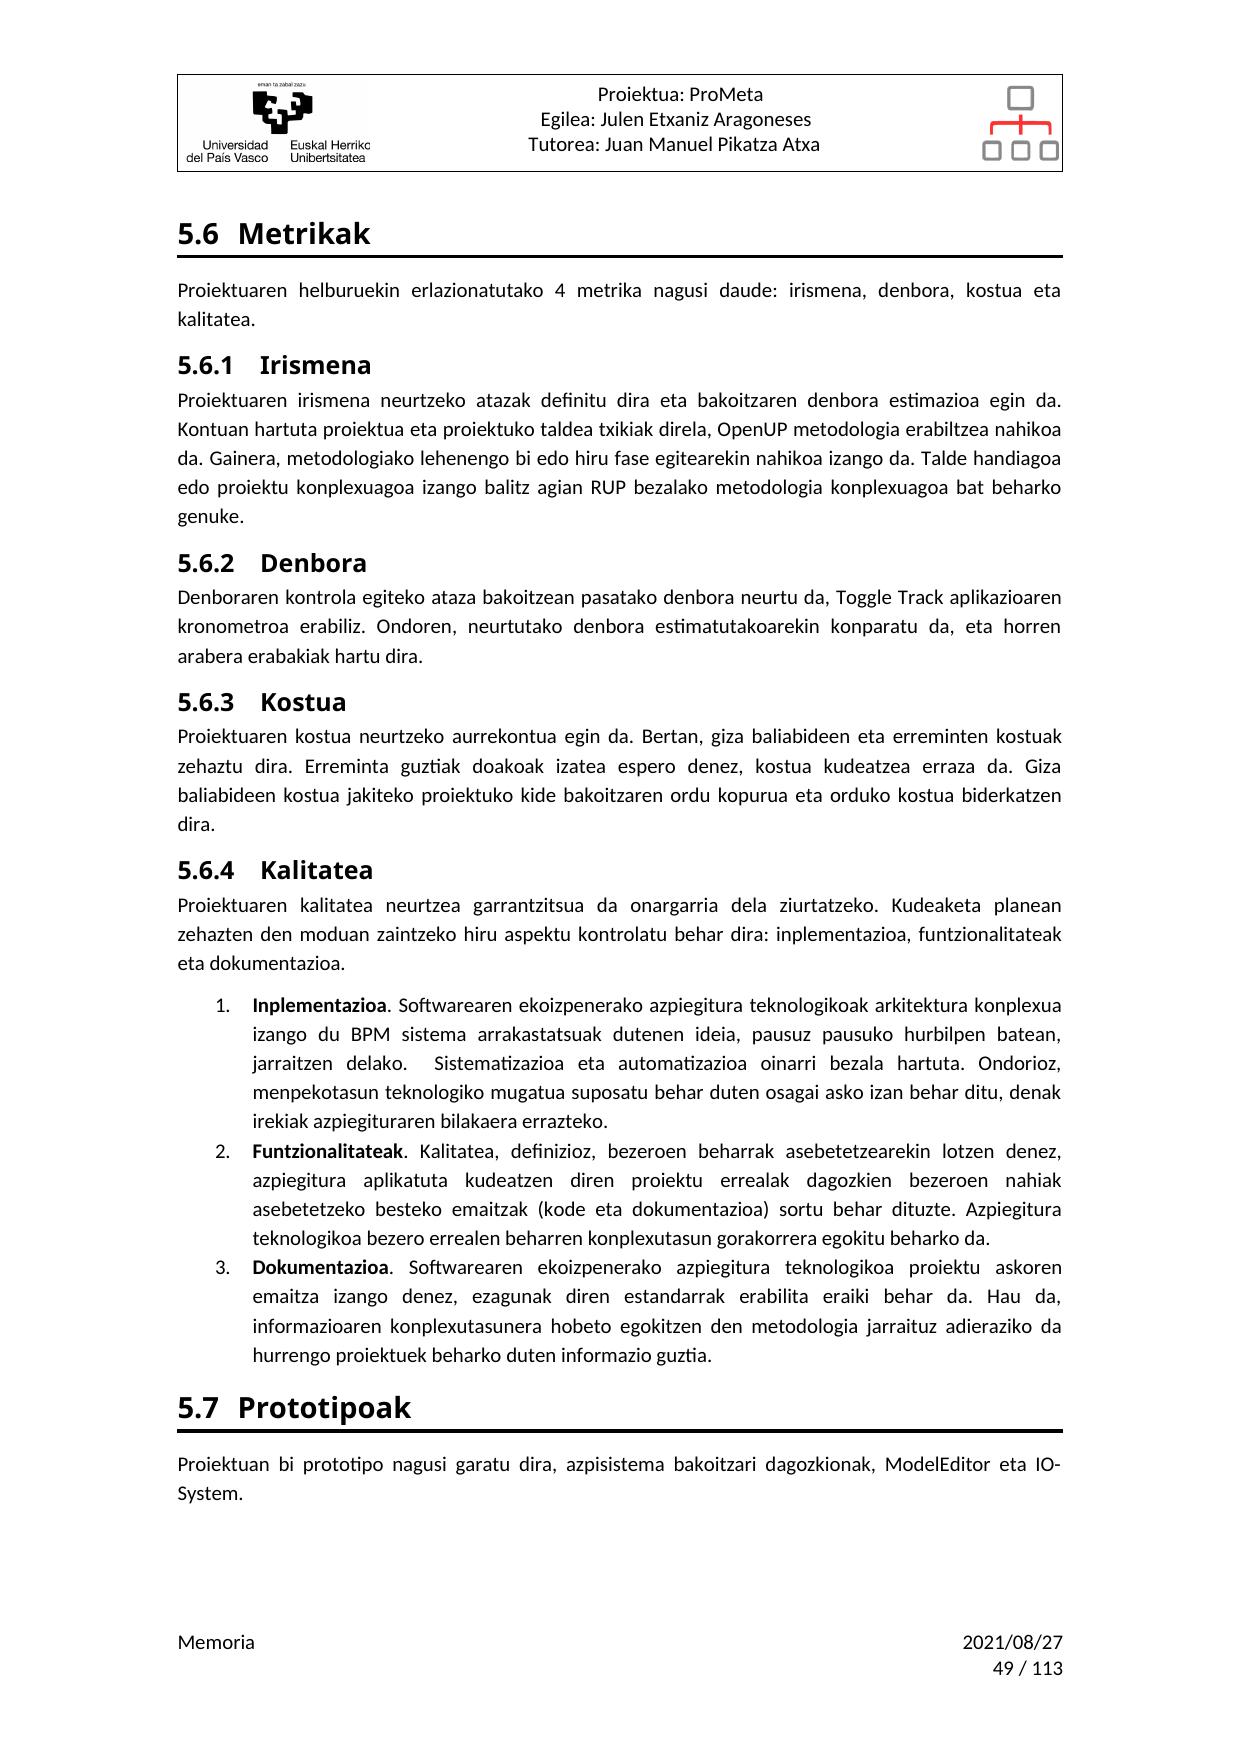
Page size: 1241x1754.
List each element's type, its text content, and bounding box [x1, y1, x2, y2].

picture [182, 81, 370, 162]
picture [978, 80, 1060, 162]
list Funtzionalitateak. Kalitatea, definizioz, bezeroen beharrak asebetetzearekin lotzen denez, azpiegitura aplikatuta kudeatzen diren proiektu errealak dagozkien bezeroen nahiak asebetetzeko besteko emaitzak (kode eta dokumentazioa) sortu behar dituzte. Azpiegitura teknologikoa bezero errealen beharren konplexutasun gorakorrera egokitu beharko da. [215, 1138, 1063, 1251]
text Denboraren kontrola egiteko ataza bakoitzean pasatako denbora neurtu da, Toggle Track aplikazioaren kronometroa erabiliz. Ondoren, neurtutako denbora estimatutakoarekin konparatu da, eta horren arabera erabakiak hartu dira. [177, 584, 1063, 668]
text Proiektuaren kostua neurtzeko aurrekontua egin da. Bertan, giza baliabideen eta erreminten kostuak zehaztu dira. Erreminta guztiak doakoak izatea espero denez, kostua kudeatzea erraza da. Giza baliabideen kostua jakiteko proiektuko kide bakoitzaren ordu kopurua eta orduko kostua biderkatzen dira. [177, 724, 1063, 837]
text Proiektuaren irismena neurtzeko atazak definitu dira eta bakoitzaren denbora estimazioa egin da. Kontuan hartuta proiektua eta proiektuko taldea txikiak direla, OpenUP metodologia erabiltzea nahikoa da. Gainera, metodologiako lehenengo bi edo hiru fase egitearekin nahikoa izango da. Talde handiagoa edo proiektu konplexuagoa izango balitz agian RUP bezalako metodologia konplexuagoa bat beharko genuke. [177, 387, 1063, 529]
text Proiektuan bi prototipo nagusi garatu dira, azpisistema bakoitzari dagozkionak, ModelEditor eta IO-System. [177, 1451, 1063, 1506]
subtitle Prototipoak [177, 1388, 1063, 1429]
list Inplementazioa. Softwarearen ekoizpenerako azpiegitura teknologikoak arkitektura konplexua izango du BPM sistema arrakastatsuak dutenen ideia, pausuz pausuko hurbilpen batean, jarraitzen delako. Sistematizazioa eta automatizazioa oinarri bezala hartuta. Ondorioz, menpekotasun teknologiko mugatua suposatu behar duten osagai asko izan behar ditu, denak irekiak azpiegituraren bilakaera errazteko. [215, 992, 1063, 1134]
text Proiektuaren helburuekin erlazionatutako 4 metrika nagusi daude: irismena, denbora, kostua eta kalitatea. [177, 277, 1063, 332]
subtitle Denbora [177, 545, 1063, 579]
subtitle Kostua [177, 684, 1063, 718]
subtitle Kalitatea [177, 853, 1063, 887]
list Dokumentazioa. Softwarearen ekoizpenerako azpiegitura teknologikoa proiektu askoren emaitza izango denez, ezagunak diren estandarrak erabilita eraiki behar da. Hau da, informazioaren konplexutasunera hobeto egokitzen den metodologia jarraituz adieraziko da hurrengo proiektuek beharko duten informazio guztia. [215, 1254, 1063, 1367]
subtitle Metrikak [177, 214, 1063, 255]
subtitle Irismena [177, 348, 1063, 382]
text Proiektuaren kalitatea neurtzea garrantzitsua da onargarria dela ziurtatzeko. Kudeaketa planean zehazten den moduan zaintzeko hiru aspektu kontrolatu behar dira: inplementazioa, funtzionalitateak eta dokumentazioa. [177, 892, 1063, 976]
